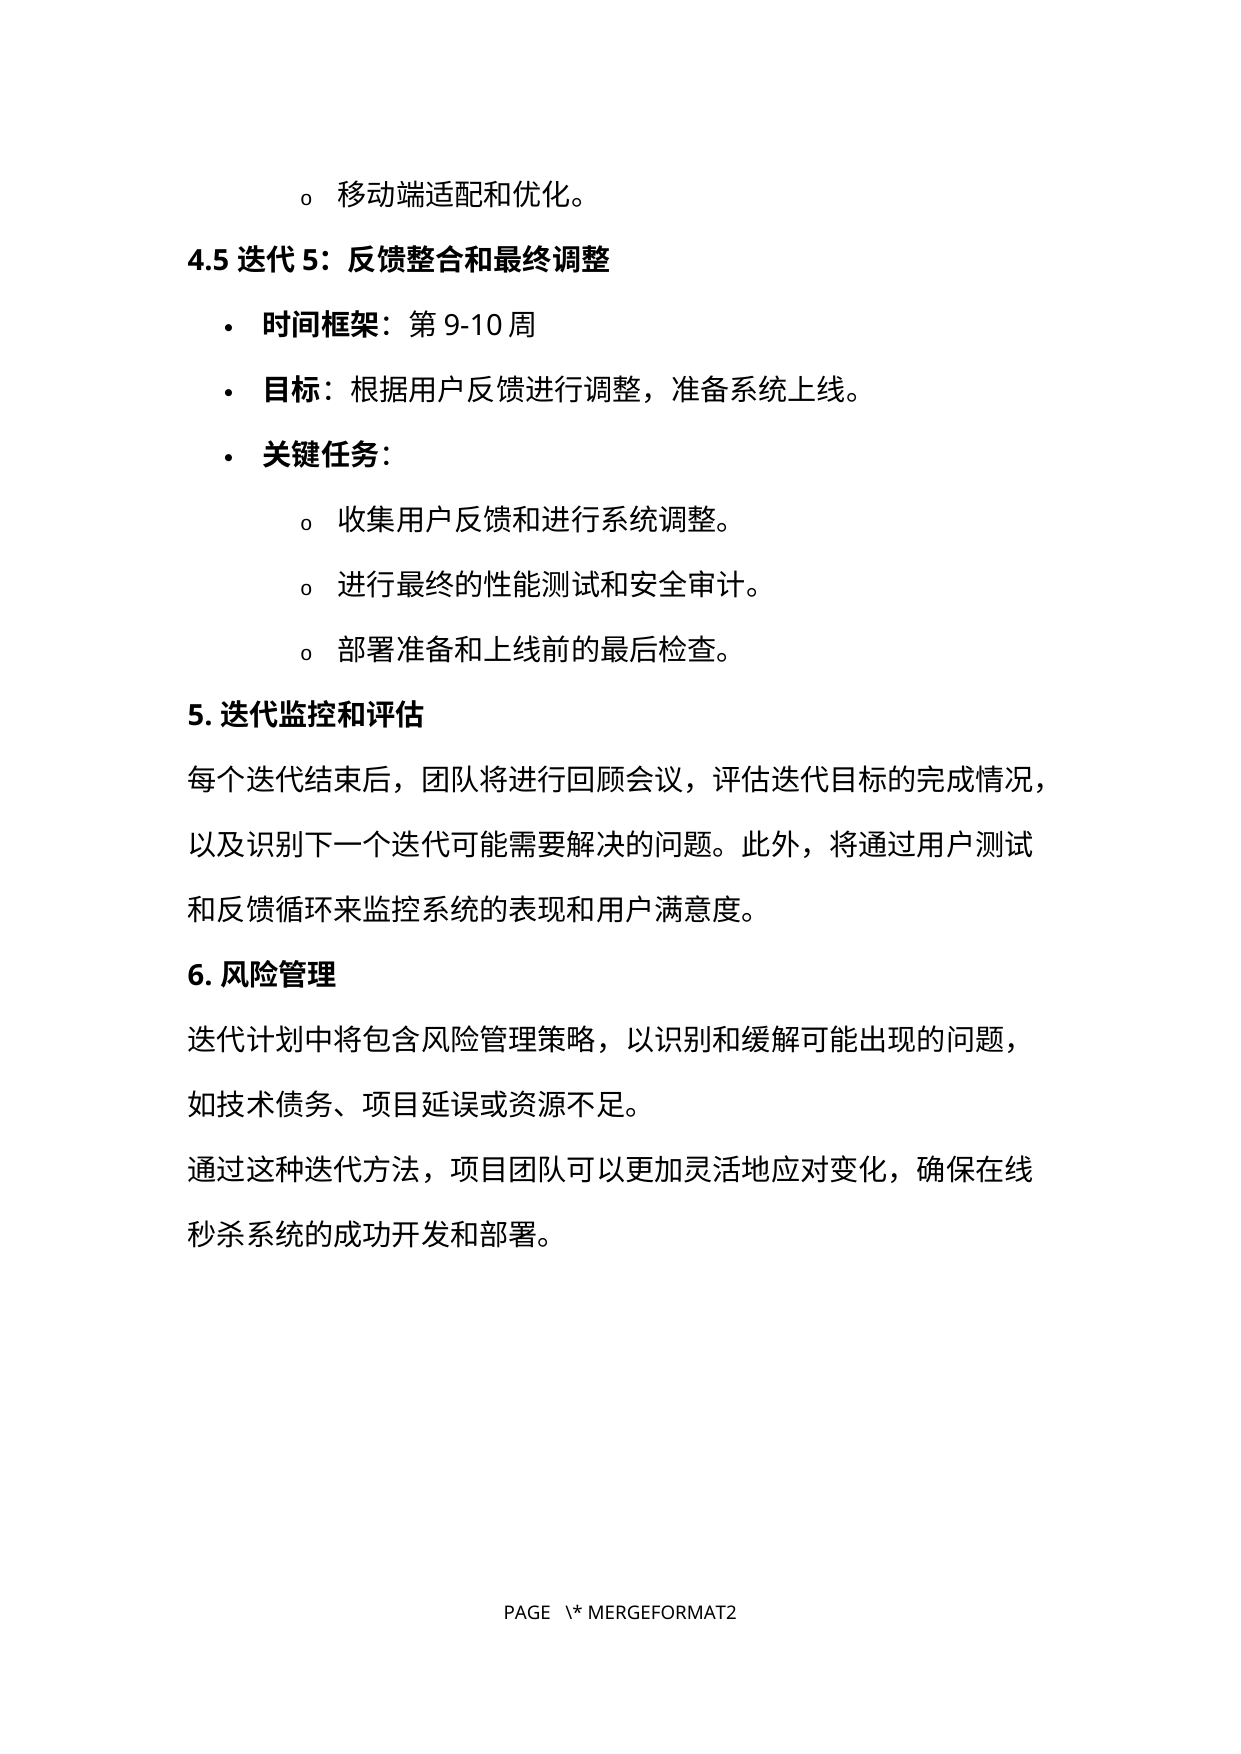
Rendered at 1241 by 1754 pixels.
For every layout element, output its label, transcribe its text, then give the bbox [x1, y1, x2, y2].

list 进行最终的性能测试和安全审计。 [300, 550, 1053, 615]
list 时间框架：第9-10周 [225, 290, 1053, 355]
text 4.5 迭代 5：反馈整合和最终调整 [187, 225, 1053, 290]
text 6. 风险管理 [187, 940, 1053, 1005]
list 部署准备和上线前的最后检查。 [300, 615, 1053, 680]
text 每个迭代结束后，团队将进行回顾会议，评估迭代目标的完成情况，以及识别下一个迭代可能需要解决的问题。此外，将通过用户测试和反馈循环来监控系统的表现和用户满意度。 [187, 745, 1053, 940]
list 移动端适配和优化。 [300, 160, 1053, 225]
list 关键任务： [225, 420, 1053, 485]
text 迭代计划中将包含风险管理策略，以识别和缓解可能出现的问题，如技术债务、项目延误或资源不足。 [187, 1005, 1053, 1135]
text 通过这种迭代方法，项目团队可以更加灵活地应对变化，确保在线秒杀系统的成功开发和部署。 [187, 1135, 1053, 1265]
list 收集用户反馈和进行系统调整。 [300, 485, 1053, 550]
text 5. 迭代监控和评估 [187, 680, 1053, 745]
list 目标：根据用户反馈进行调整，准备系统上线。 [225, 355, 1053, 420]
